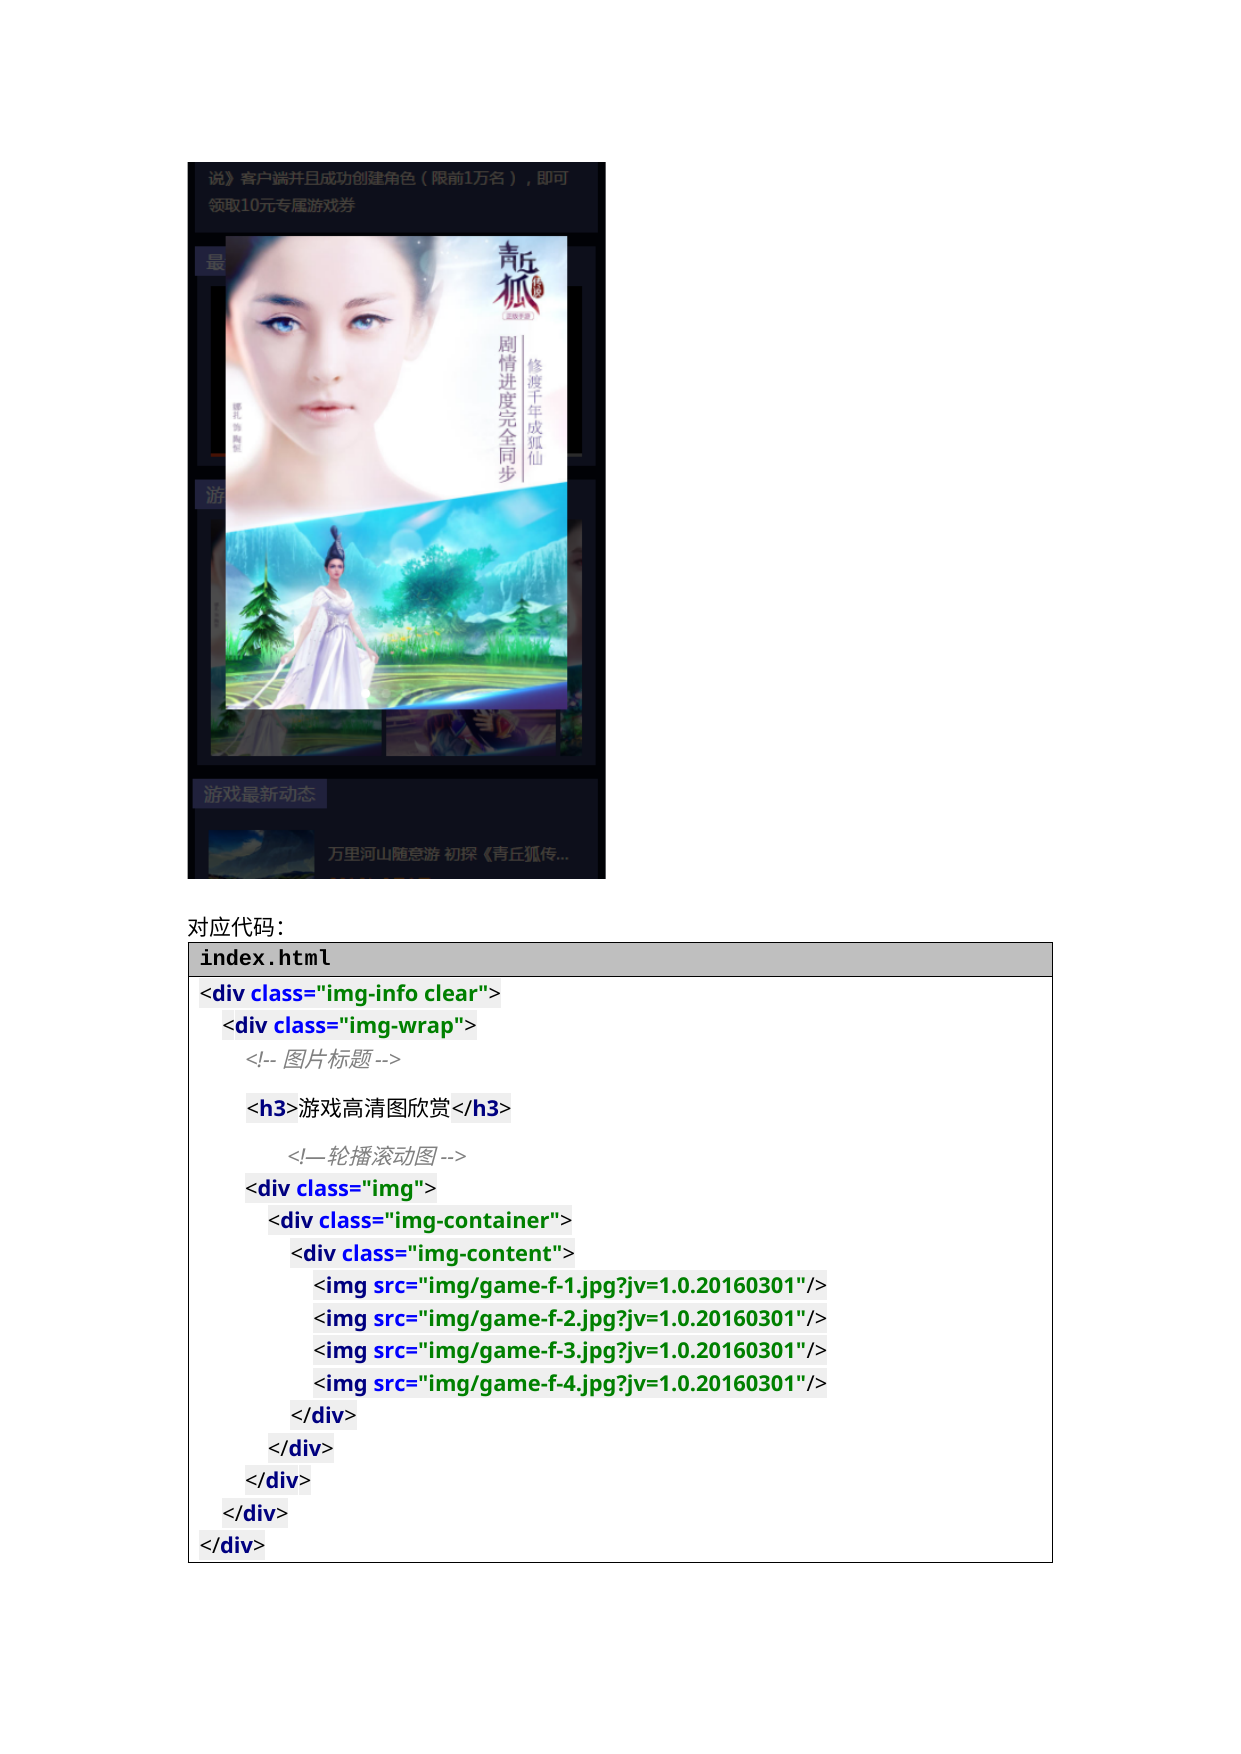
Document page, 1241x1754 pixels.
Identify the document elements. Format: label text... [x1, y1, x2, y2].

table_header index.html [189, 943, 1052, 976]
picture [187, 162, 606, 879]
text 对应代码： [187, 909, 1053, 942]
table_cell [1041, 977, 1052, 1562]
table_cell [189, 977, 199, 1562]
